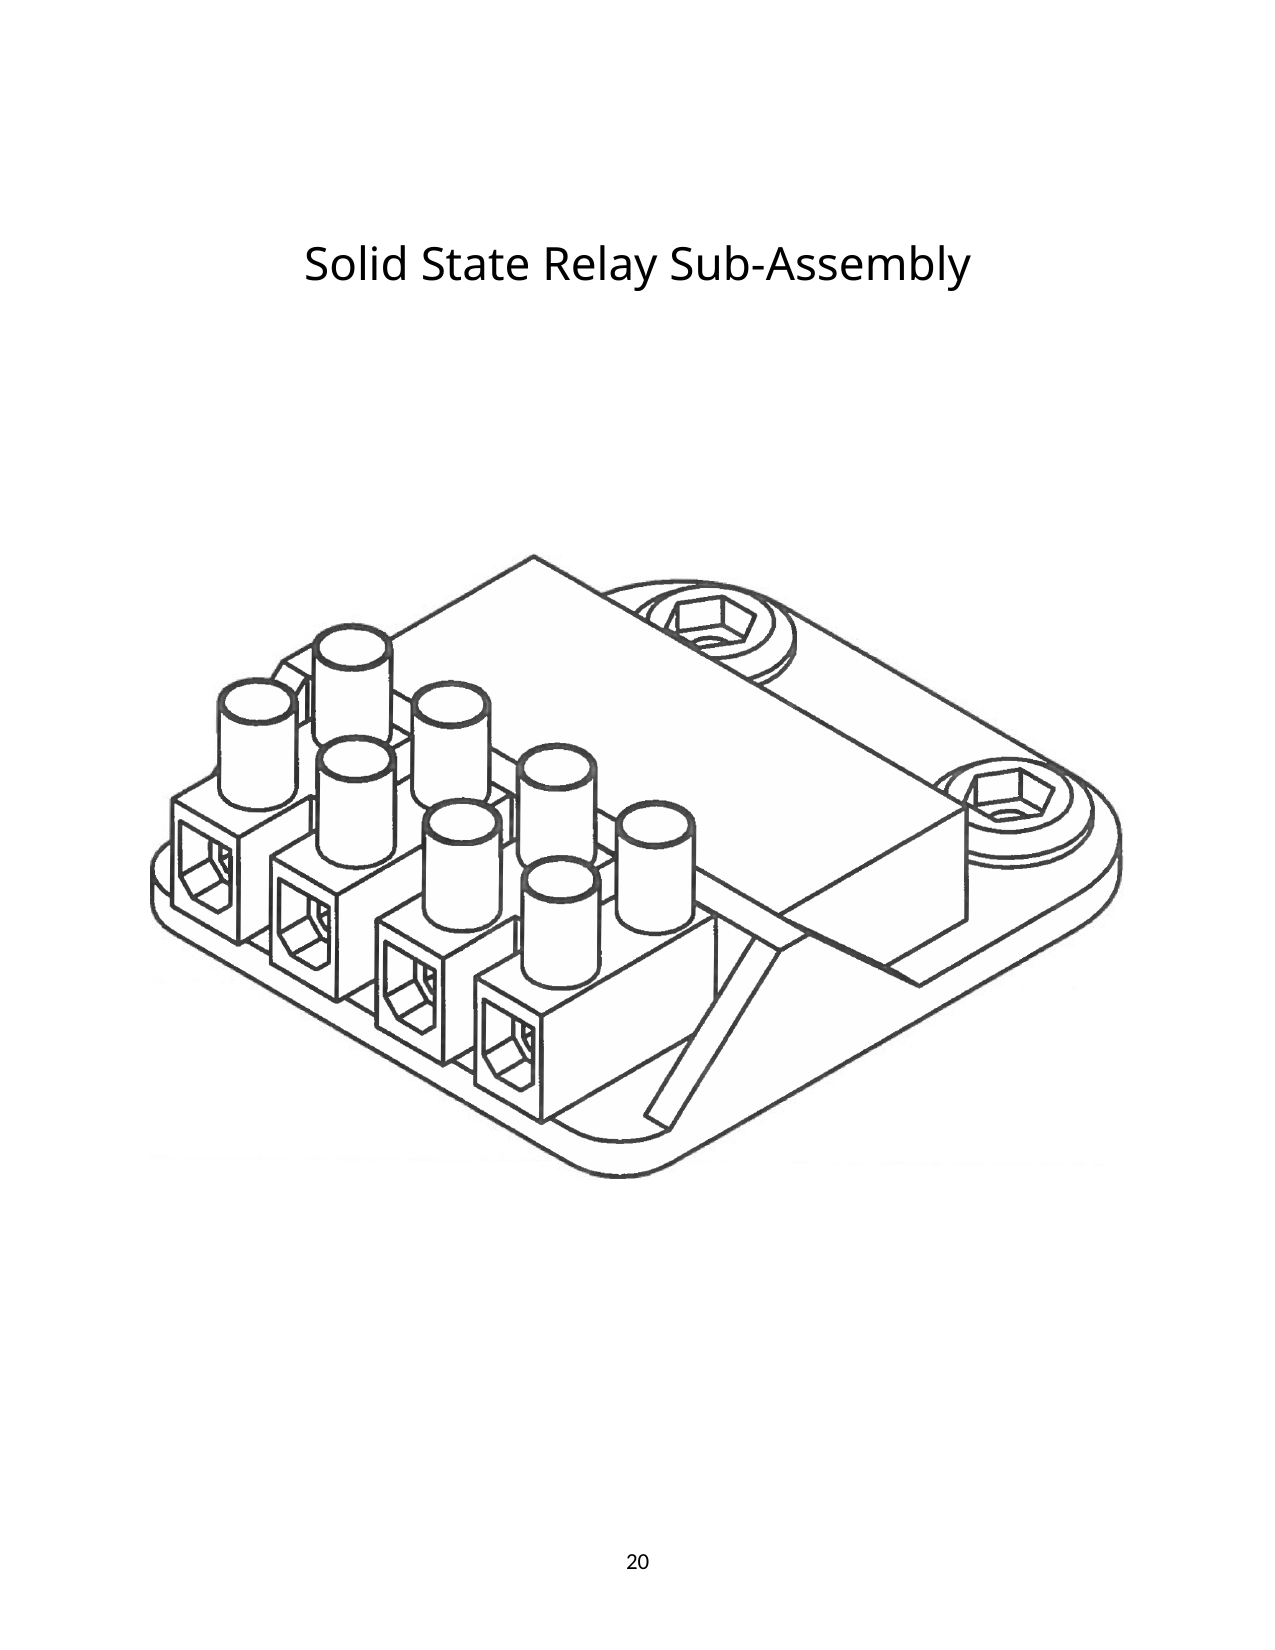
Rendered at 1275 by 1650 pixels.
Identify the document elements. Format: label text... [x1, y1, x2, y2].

picture [150, 553, 1124, 1180]
subtitle Solid State Relay Sub-Assembly [150, 231, 1125, 293]
